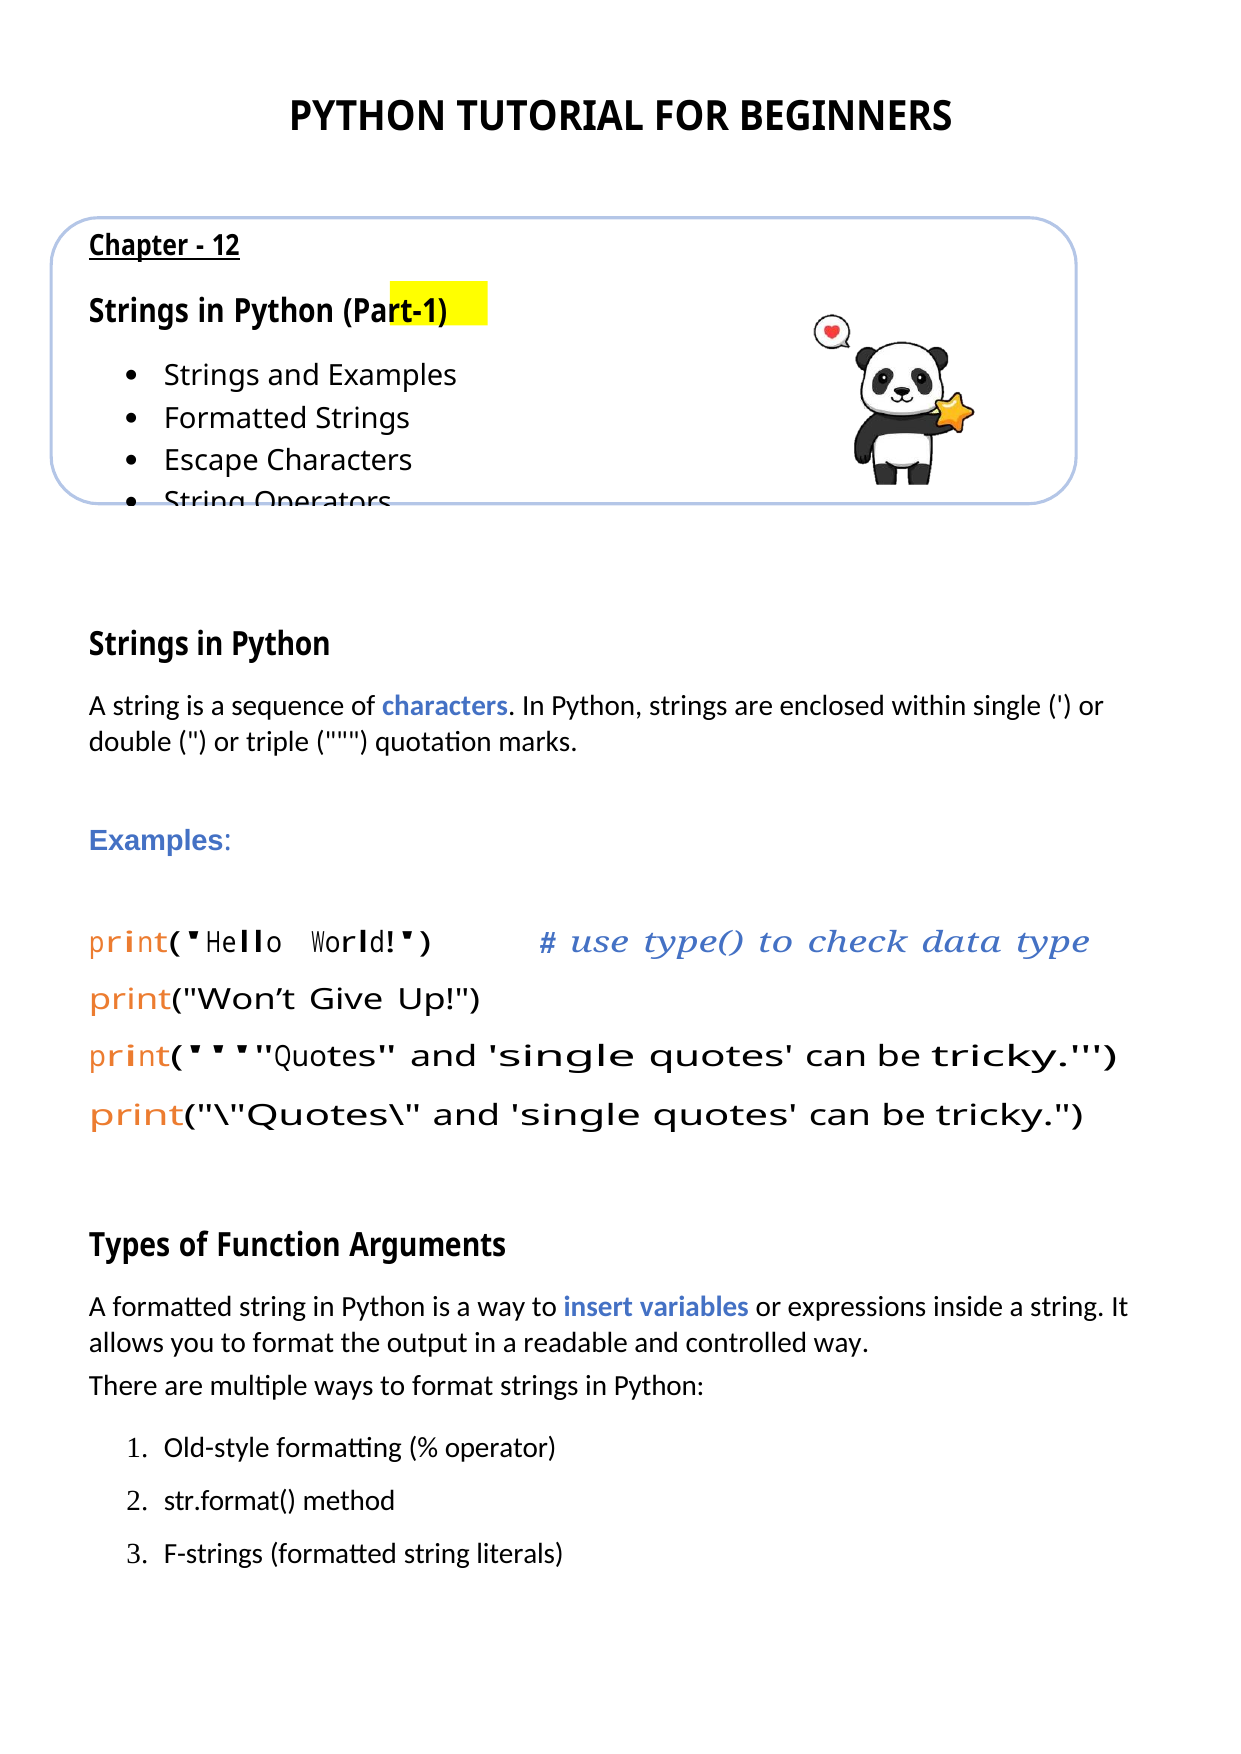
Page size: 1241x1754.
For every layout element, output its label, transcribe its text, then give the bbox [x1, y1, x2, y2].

subtitle Examples: [89, 819, 1226, 859]
list F-strings (formatted string literals) [126, 1536, 1226, 1571]
subtitle PYTHON TUTORIAL FOR BEGINNERS [105, 92, 1136, 140]
list Old-style formatting (% operator) [126, 1429, 1226, 1464]
text print('''"Quotes" and 'single quotes' can be tricky.''') print("\"Quotes\" and 'single quotes' can be tricky.") [89, 1035, 1226, 1134]
text print('Hello World!') use type() to check data type [89, 922, 1226, 961]
text There are multiple ways to format strings in Python: [89, 1367, 1226, 1402]
text A string is a sequence of characters. In Python, strings are enclosed within single (') or double (") or triple (""") quotation marks. [89, 687, 1139, 758]
text A formatted string in Python is a way to insert variables or expressions inside a string. It allows you to format the output in a readable and controlled way. [89, 1288, 1139, 1359]
picture [813, 313, 975, 485]
list str.format() method [126, 1482, 1226, 1518]
text print("Won’t Give Up!") [89, 978, 1226, 1018]
subtitle Strings in Python [89, 619, 1226, 665]
picture [539, 932, 556, 953]
subtitle Types of Function Arguments [89, 1220, 1226, 1266]
